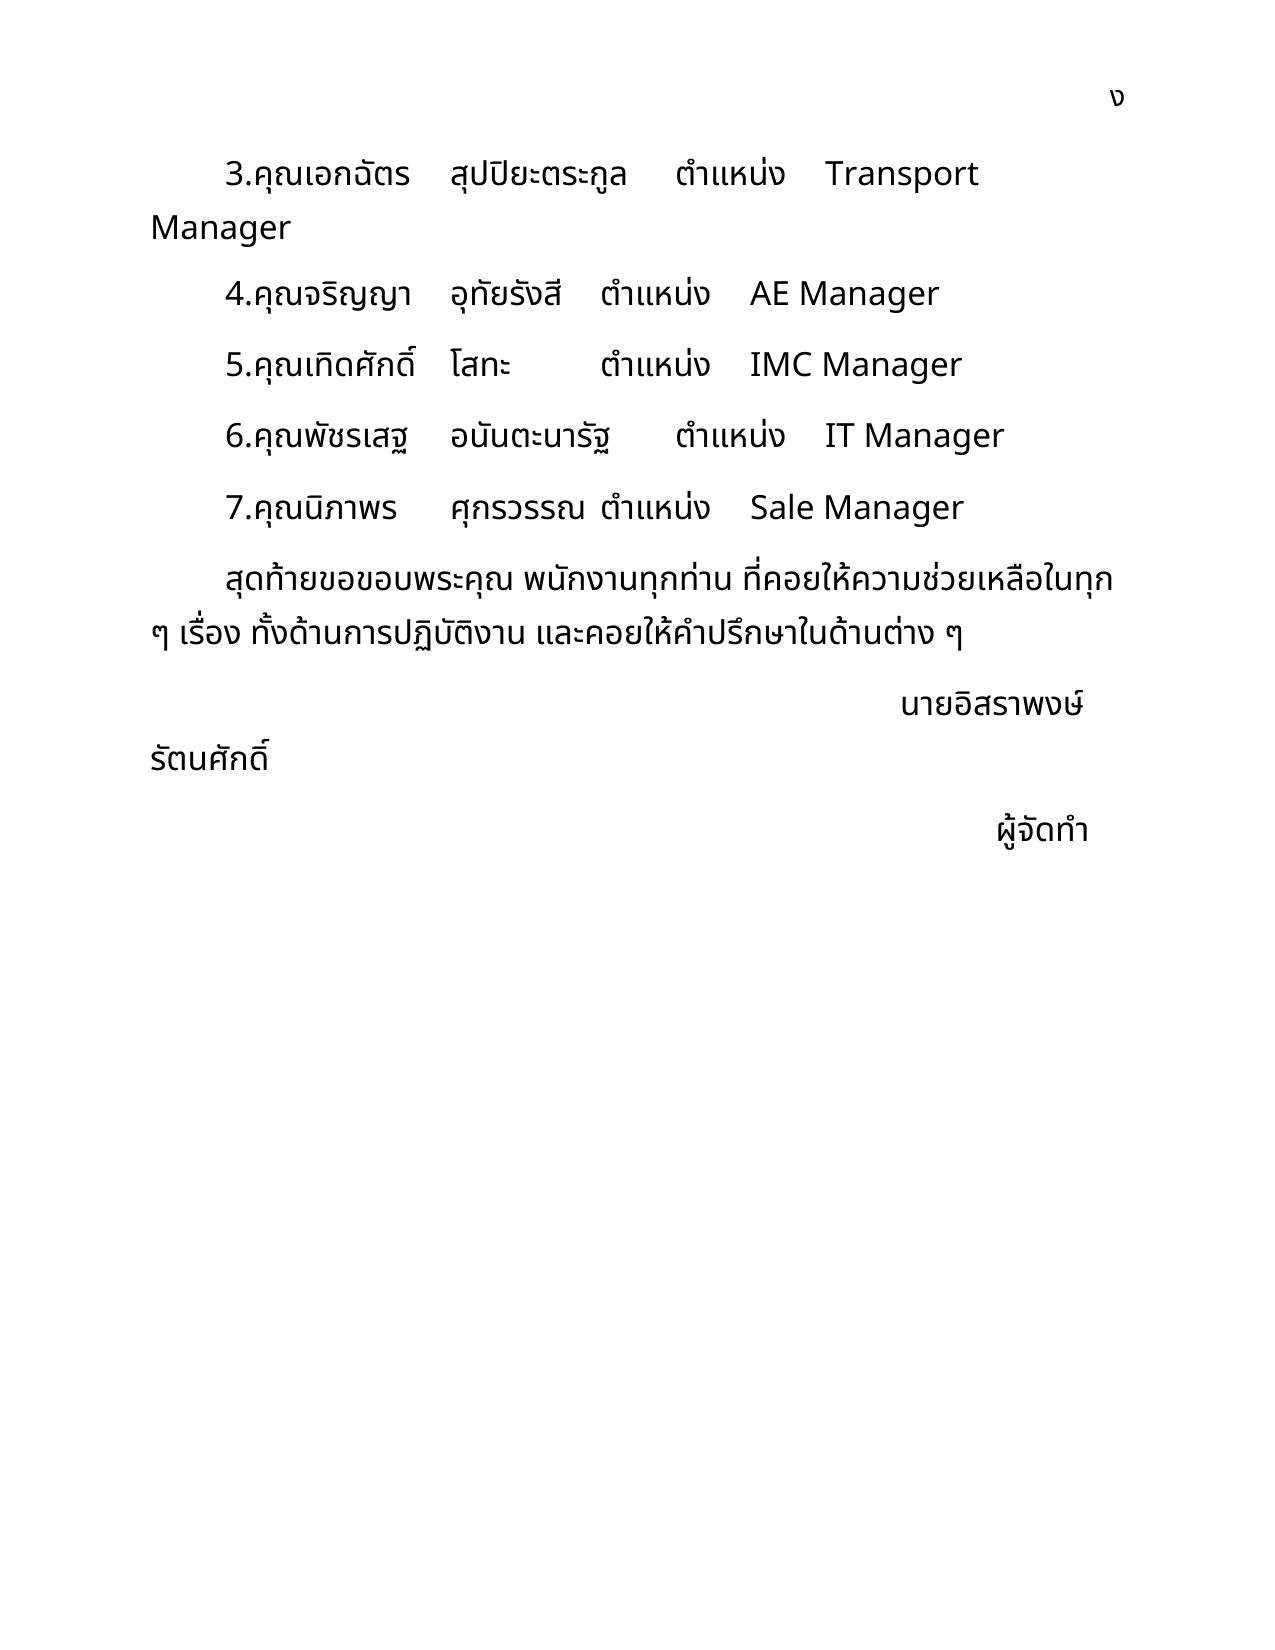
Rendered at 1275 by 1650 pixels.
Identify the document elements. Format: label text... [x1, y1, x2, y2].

text 5.คุณเทิดศักดิ์ โสทะ ตำแหน่ง IMC Manager [150, 341, 1125, 392]
text 7.คุณนิภาพร ศุกรวรรณ ตำแหน่ง Sale Manager [150, 483, 1125, 534]
text 6.คุณพัชรเสฐ อนันตะนารัฐ ตำแหน่ง IT Manager [150, 412, 1125, 463]
text นายอิสราพงษ์ รัตนศักดิ์ [150, 680, 1125, 785]
text 3.คุณเอกฉัตร สุปปิยะตระกูล ตำแหน่ง Transport Manager [150, 150, 1125, 249]
text สุดท้ายขอขอบพระคุณ พนักงานทุกท่าน ที่คอยให้ความช่วยเหลือในทุก ๆ เรื่อง ทั้งด้านการปฏิบัติงาน และคอยให้คำปรึกษาในด้านต่าง ๆ [150, 555, 1125, 659]
text ผู้จัดทำ [150, 806, 1125, 856]
text 4.คุณจริญญา อุทัยรังสี ตำแหน่ง AE Manager [150, 270, 1125, 320]
